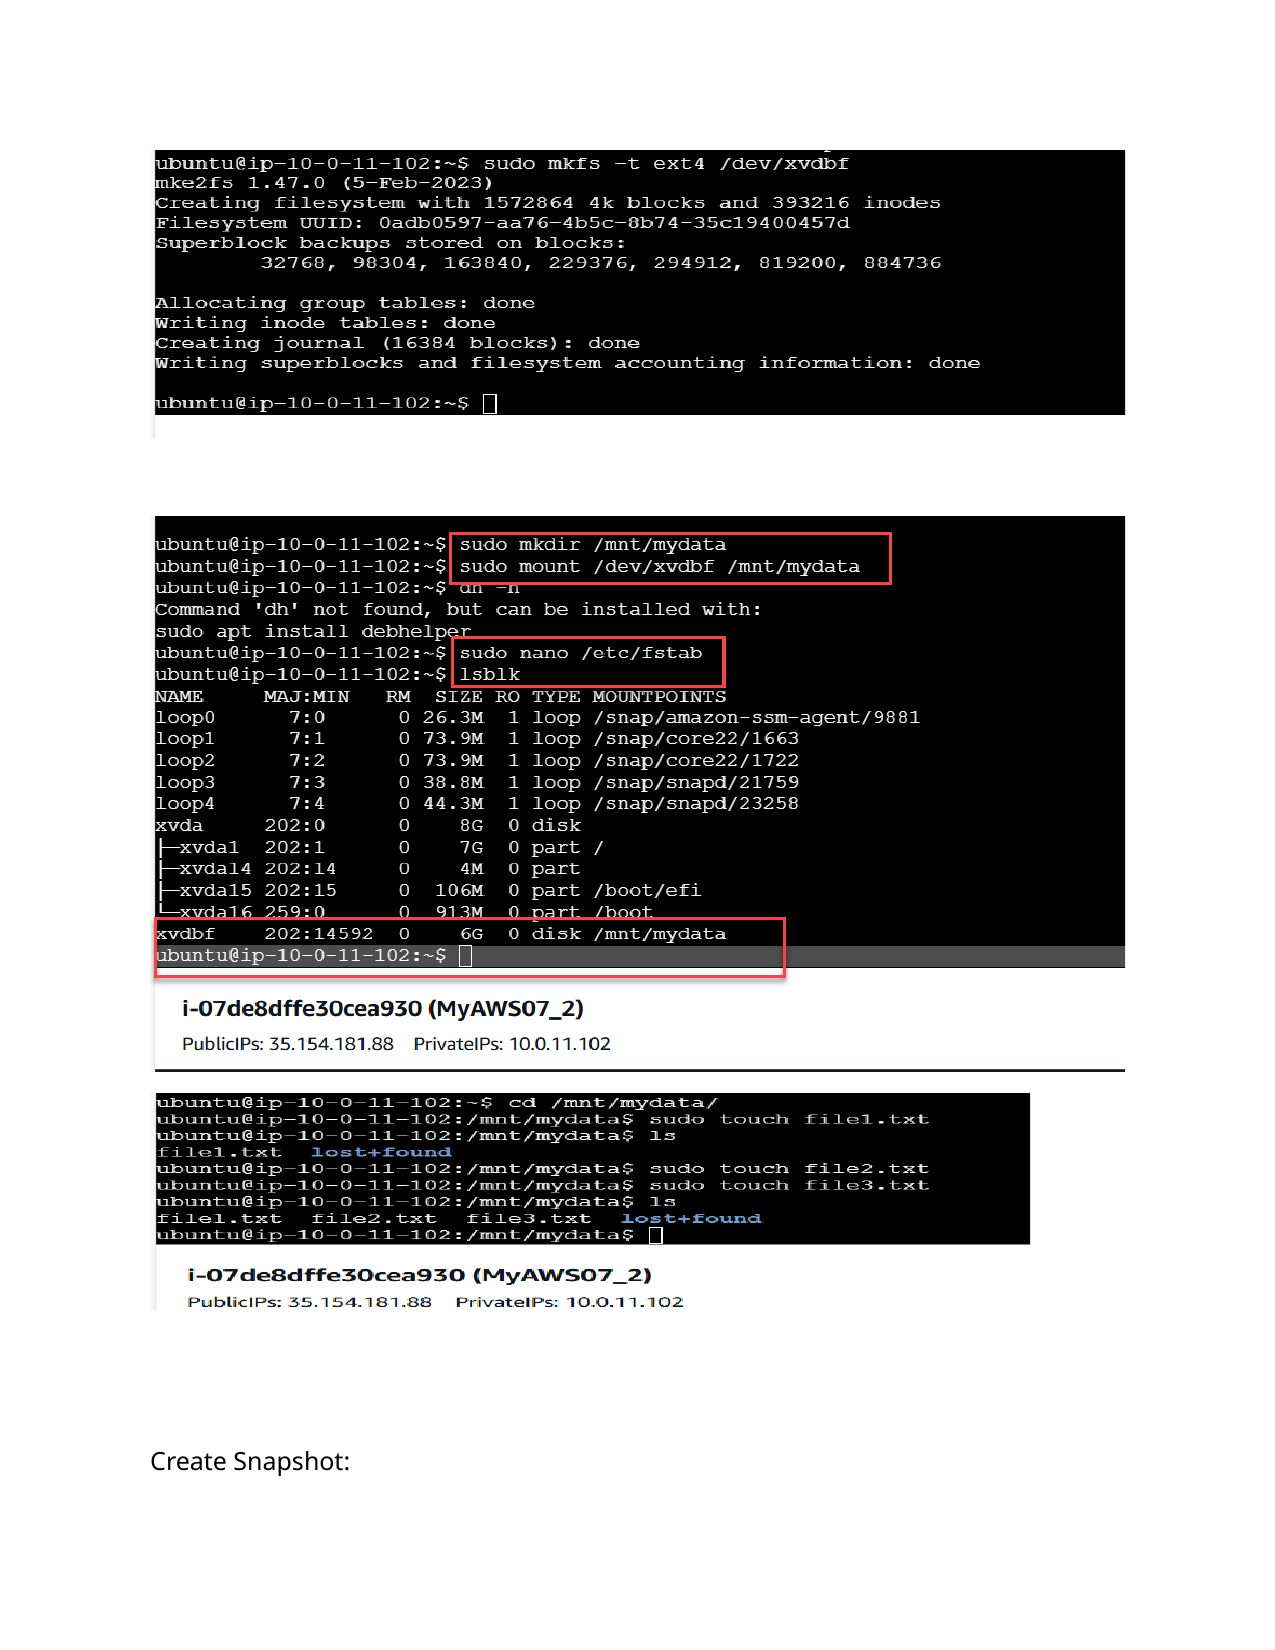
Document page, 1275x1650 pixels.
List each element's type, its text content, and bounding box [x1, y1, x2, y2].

picture [150, 1093, 1030, 1311]
picture [150, 516, 1125, 1072]
text Create Snapshot: [150, 1444, 1125, 1478]
picture [150, 150, 1125, 439]
